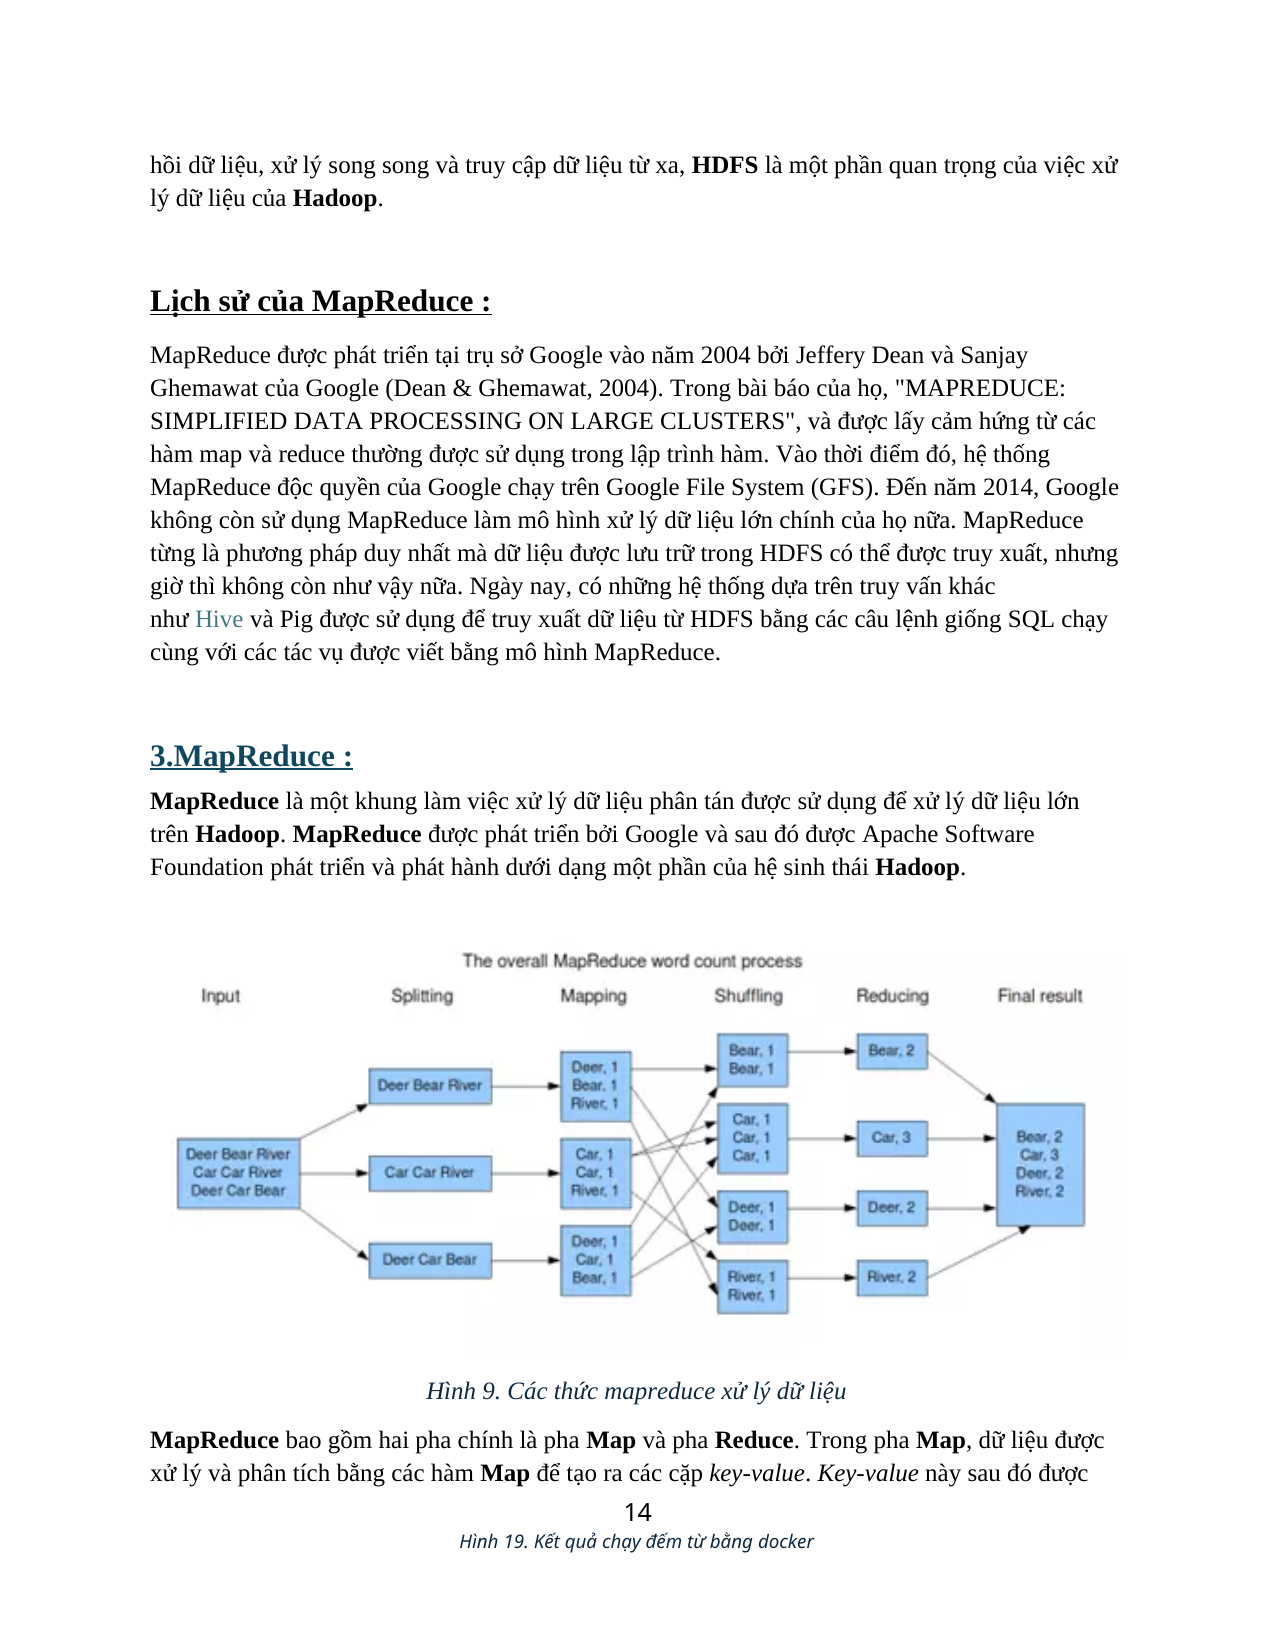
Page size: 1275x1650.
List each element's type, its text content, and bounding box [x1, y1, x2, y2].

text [150, 1426, 1125, 1487]
text MapReduce là một khung làm việc xử lý dữ liệu phân tán được sử dụng để xử lý dữ liệu lớn trên Hadoop. MapReduce được phát triển bởi Google và sau đó được Apache Software Foundation phát triển và phát hành dưới dạng một phần của hệ sinh thái Hadoop. [150, 786, 1125, 881]
text Hình 9. Các thức mapreduce xử lý dữ liệu [150, 1376, 1125, 1405]
subtitle 3.MapReduce : [150, 737, 1125, 773]
text MapReduce được phát triển tại trụ sở Google vào năm 2004 bởi Jeffery Dean và Sanjay Ghemawat của Google (Dean & Ghemawat, 2004). Trong bài báo của họ, "MAPREDUCE: SIMPLIFIED DATA PROCESSING ON LARGE CLUSTERS", và được lấy cảm hứng từ các hàm map và reduce thường được sử dụng trong lập trình hàm. Vào thời điểm đó, hệ thống MapReduce độc ​​quyền của Google chạy trên Google File System (GFS). Đến năm 2014, Google không còn sử dụng MapReduce làm mô hình xử lý dữ liệu lớn chính của họ nữa. MapReduce từng là phương pháp duy nhất mà dữ liệu được lưu trữ trong HDFS có thể được truy xuất, nhưng giờ thì không còn như vậy nữa. Ngày nay, có những hệ thống dựa trên truy vấn khác như Hive và Pig được sử dụng để truy xuất dữ liệu từ HDFS bằng các câu lệnh giống SQL chạy cùng với các tác vụ được viết bằng mô hình MapReduce. [150, 340, 1125, 666]
text Lịch sử của MapReduce : [150, 282, 1125, 318]
picture [150, 902, 1125, 1355]
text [150, 150, 1125, 212]
